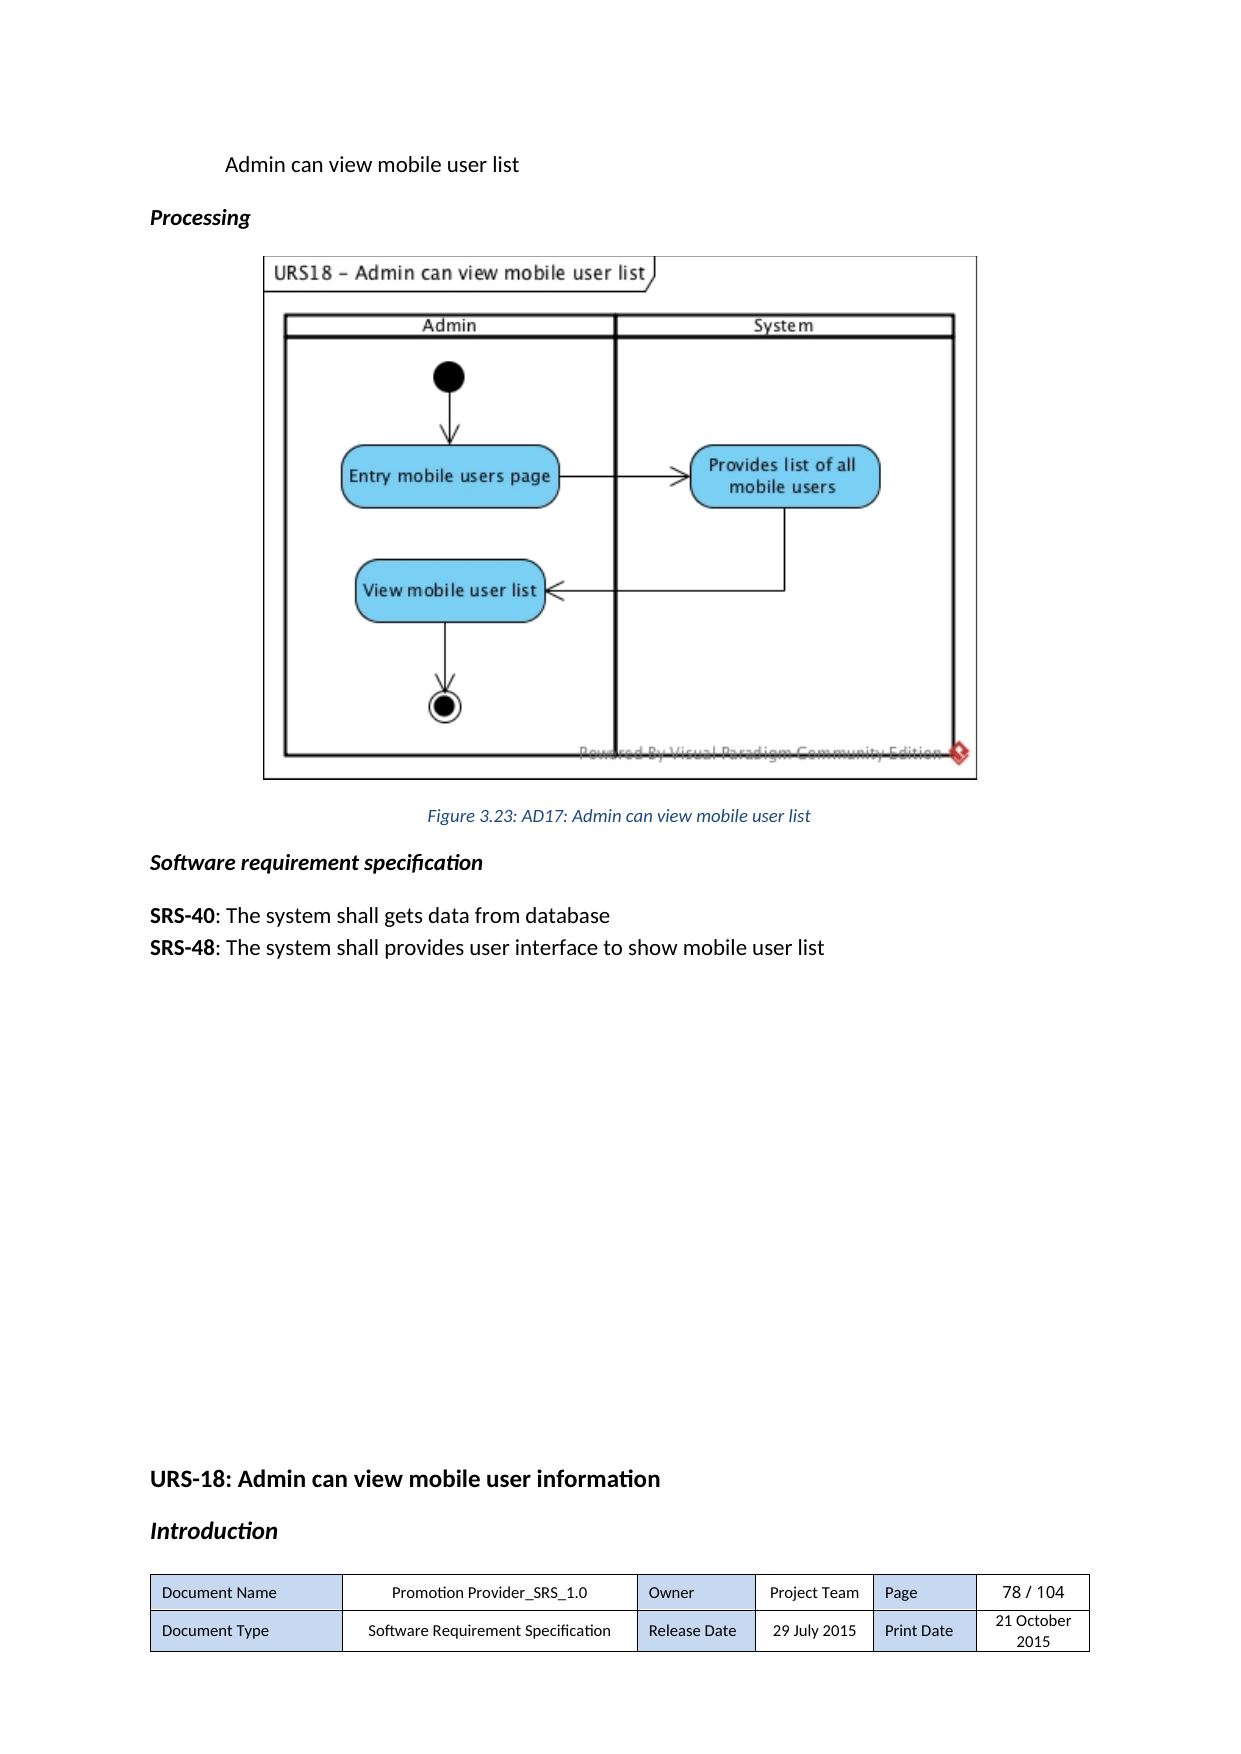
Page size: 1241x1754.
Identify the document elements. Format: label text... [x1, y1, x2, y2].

picture [263, 256, 978, 780]
text URS-18: Admin can view mobile user information [150, 1464, 1090, 1494]
text Introduction [150, 1515, 1090, 1546]
text SRS-40: The system shall gets data from database SRS-48: The system shall provides user interface to show mobile user list [150, 901, 1090, 961]
text Software requirement specification [150, 848, 1090, 876]
text Figure 3.23: AD17: Admin can view mobile user list [150, 804, 1090, 827]
text Processing [150, 203, 1090, 231]
text Admin can view mobile user list [225, 150, 1090, 178]
